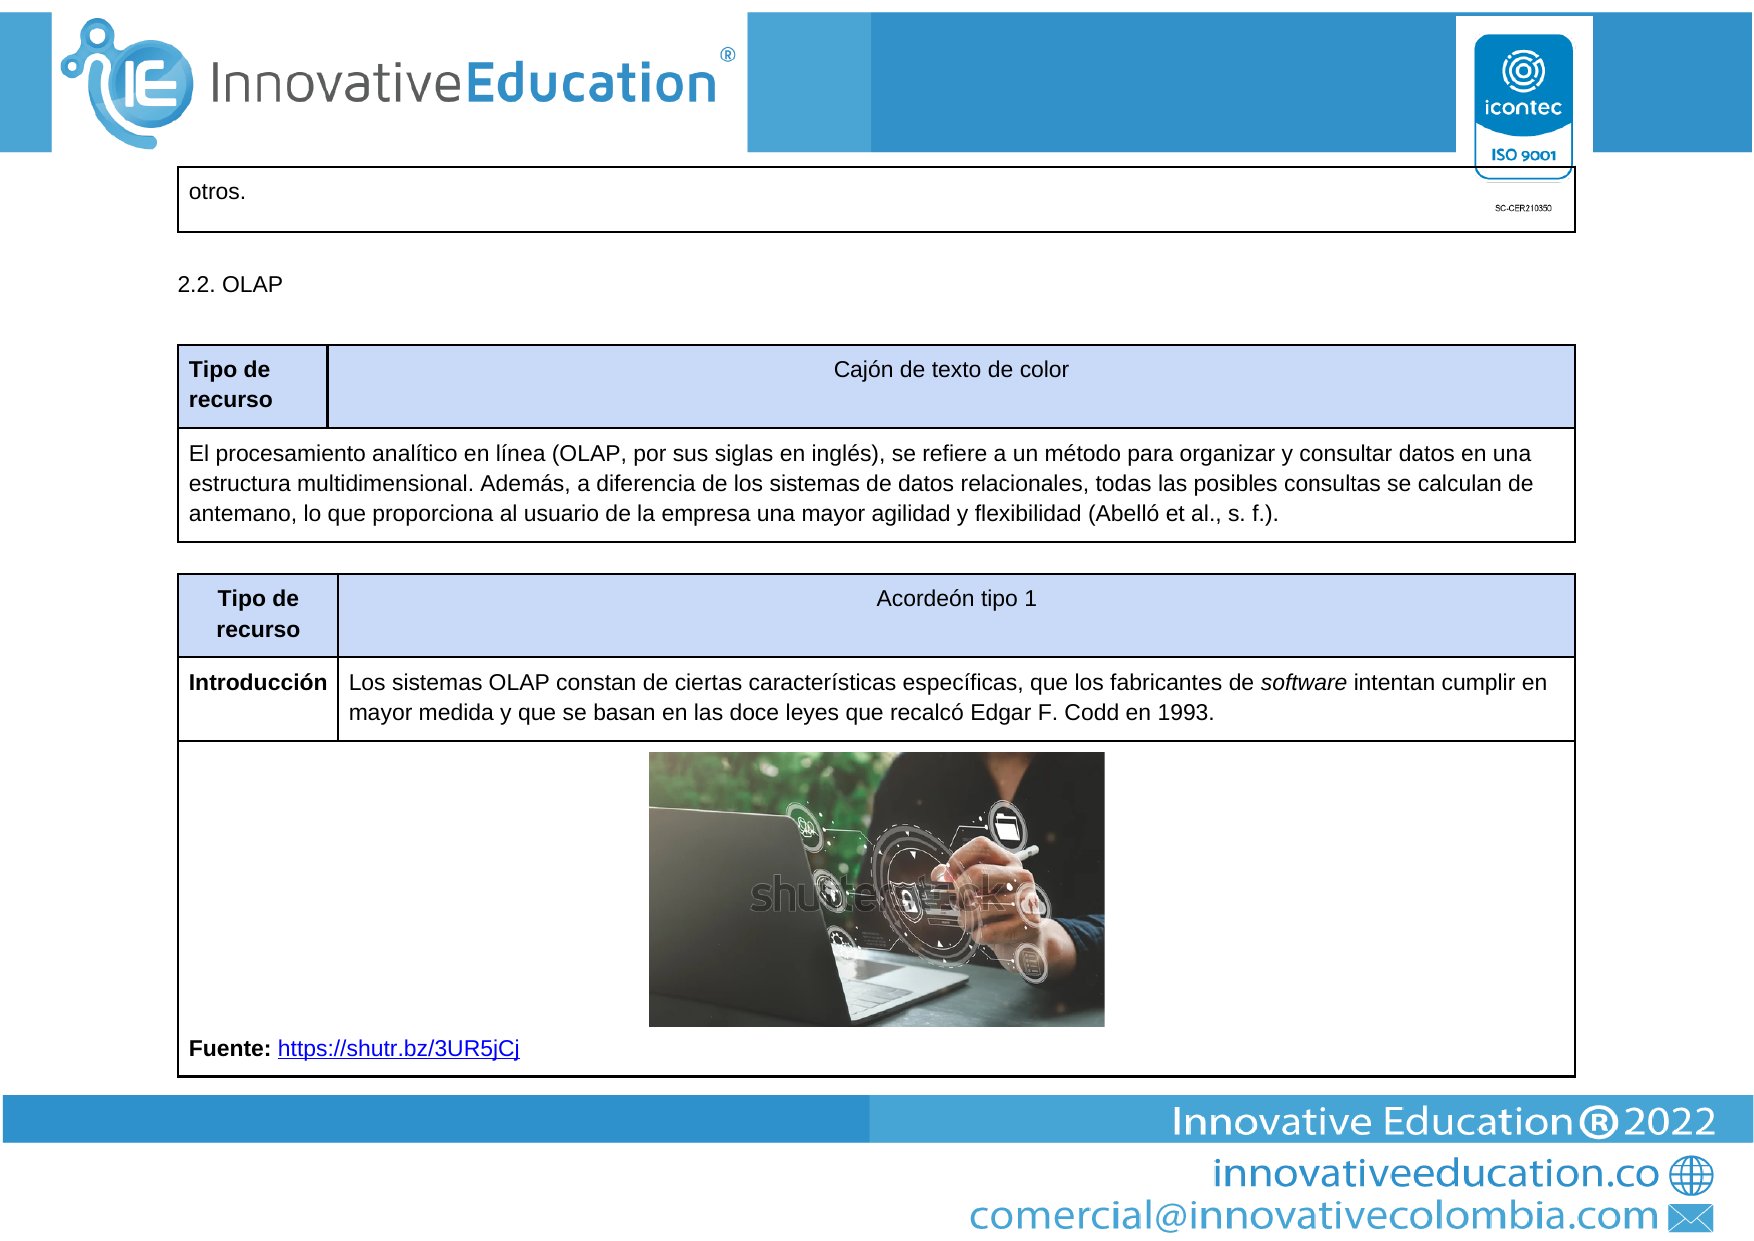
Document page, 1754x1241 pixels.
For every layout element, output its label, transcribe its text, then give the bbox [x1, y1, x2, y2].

picture [1511, 86, 1535, 92]
table_header Tipo de recurso [179, 346, 326, 427]
picture [1516, 64, 1531, 78]
table_header Tipo de recurso [179, 575, 337, 656]
table_cell El procesamiento analítico en línea (OLAP, por sus siglas en inglés), se refiere a un método para organizar y consultar datos en una estructura multidimensional. Además, a diferencia de los sistemas de datos relacionales, todas las posibles consultas se calculan de antemano, lo que proporciona al usuario de la empresa una mayor agilidad y flexibilidad (Abelló et al., s. f.). [179, 429, 1574, 541]
table_cell Introducción [179, 658, 337, 739]
subtitle 2.2. OLAP [177, 271, 1577, 297]
table_cell Fuente: https://shutr.bz/3UR5jCj Imagen: 228130_i20 [179, 742, 1574, 1075]
table_header Acordeón tipo 1 [339, 575, 1574, 656]
picture [1520, 103, 1528, 114]
picture [1471, 32, 1576, 166]
picture [1513, 51, 1538, 57]
picture [1477, 124, 1571, 166]
picture [1531, 101, 1536, 114]
table_header Cajón de texto de color [329, 346, 1574, 427]
picture [649, 752, 1105, 1027]
table_cell Los sistemas OLAP constan de ciertas características específicas, que los fabricantes de software intentan cumplir en mayor medida y que se basan en las doce leyes que recalcó Edgar F. Codd en 1993. [339, 658, 1574, 739]
picture [1539, 103, 1549, 114]
picture [1534, 59, 1544, 85]
picture [1492, 104, 1500, 114]
picture [1510, 57, 1533, 85]
picture [2, 1093, 1754, 1239]
picture [0, 0, 1752, 166]
picture [1503, 61, 1508, 83]
